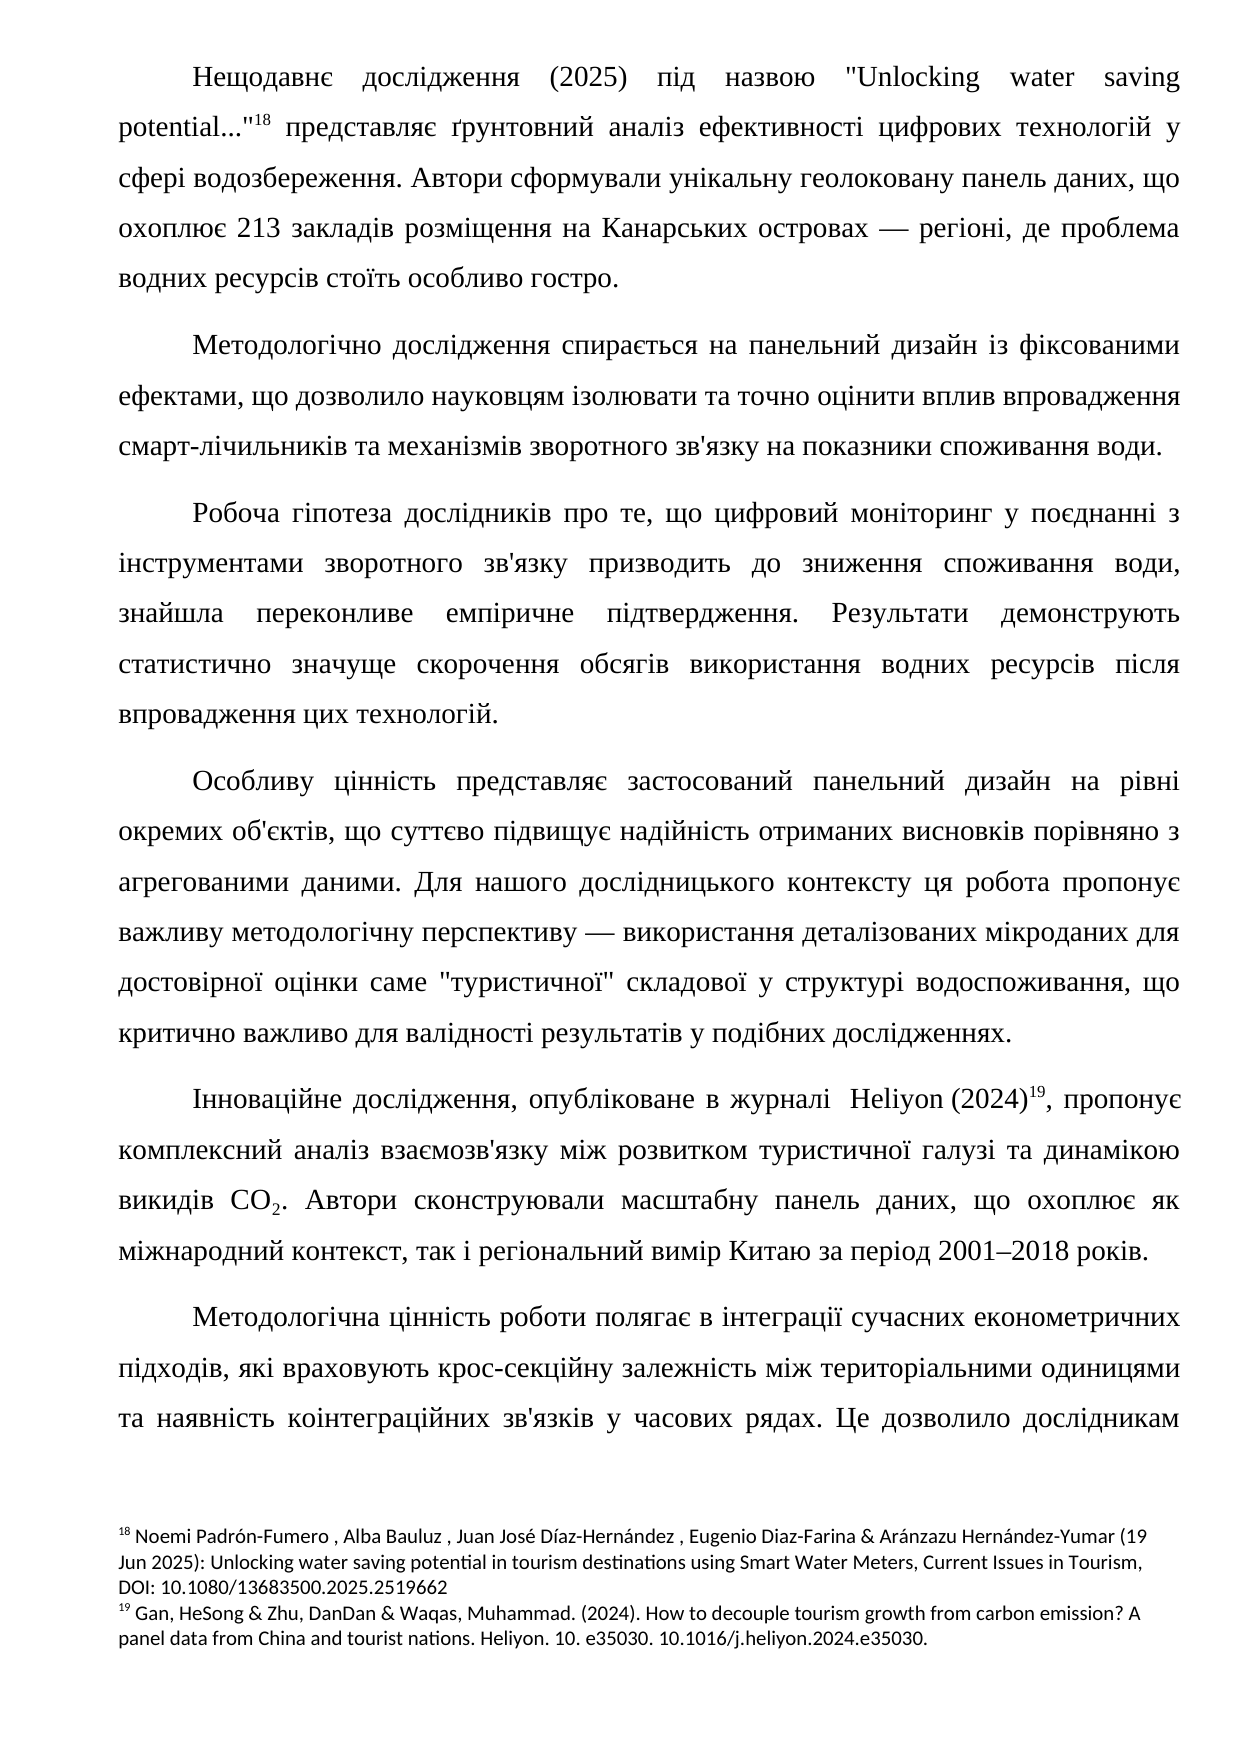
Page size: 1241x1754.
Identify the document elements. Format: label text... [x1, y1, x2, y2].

text Методологічно дослідження спирається на панельний дизайн із фіксованими ефектами, що дозволило науковцям ізолювати та точно оцінити вплив впровадження смарт-лічильників та механізмів зворотного зв'язку на показники споживання води. [118, 327, 1181, 461]
text Нещодавнє дослідження (2025) під назвою "Unlocking water saving potential..." представляє ґрунтовний аналіз ефективності цифрових технологій у сфері водозбереження. Автори сформували унікальну геолоковану панель даних, що охоплює 213 закладів розміщення на Канарських островах — регіоні, де проблема водних ресурсів стоїть особливо гостро. [118, 59, 1181, 294]
text Особливу цінність представляє застосований панельний дизайн на рівні окремих об'єктів, що суттєво підвищує надійність отриманих висновків порівняно з агрегованими даними. Для нашого дослідницького контексту ця робота пропонує важливу методологічну перспективу — використання деталізованих мікроданих для достовірної оцінки саме "туристичної" складової у структурі водоспоживання, що критично важливо для валідності результатів у подібних дослідженнях. [118, 763, 1181, 1048]
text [118, 1299, 1181, 1434]
text Інноваційне дослідження, опубліковане в журналі Heliyon (2024), пропонує комплексний аналіз взаємозв'язку між розвитком туристичної галузі та динамікою викидів CO₂. Автори сконструювали масштабну панель даних, що охоплює як міжнародний контекст, так і регіональний вимір Китаю за період 2001–2018 років. [118, 1082, 1181, 1266]
text Робоча гіпотеза дослідників про те, що цифровий моніторинг у поєднанні з інструментами зворотного зв'язку призводить до зниження споживання води, знайшла переконливе емпіричне підтвердження. Результати демонструють статистично значуще скорочення обсягів використання водних ресурсів після впровадження цих технологій. [118, 495, 1181, 730]
